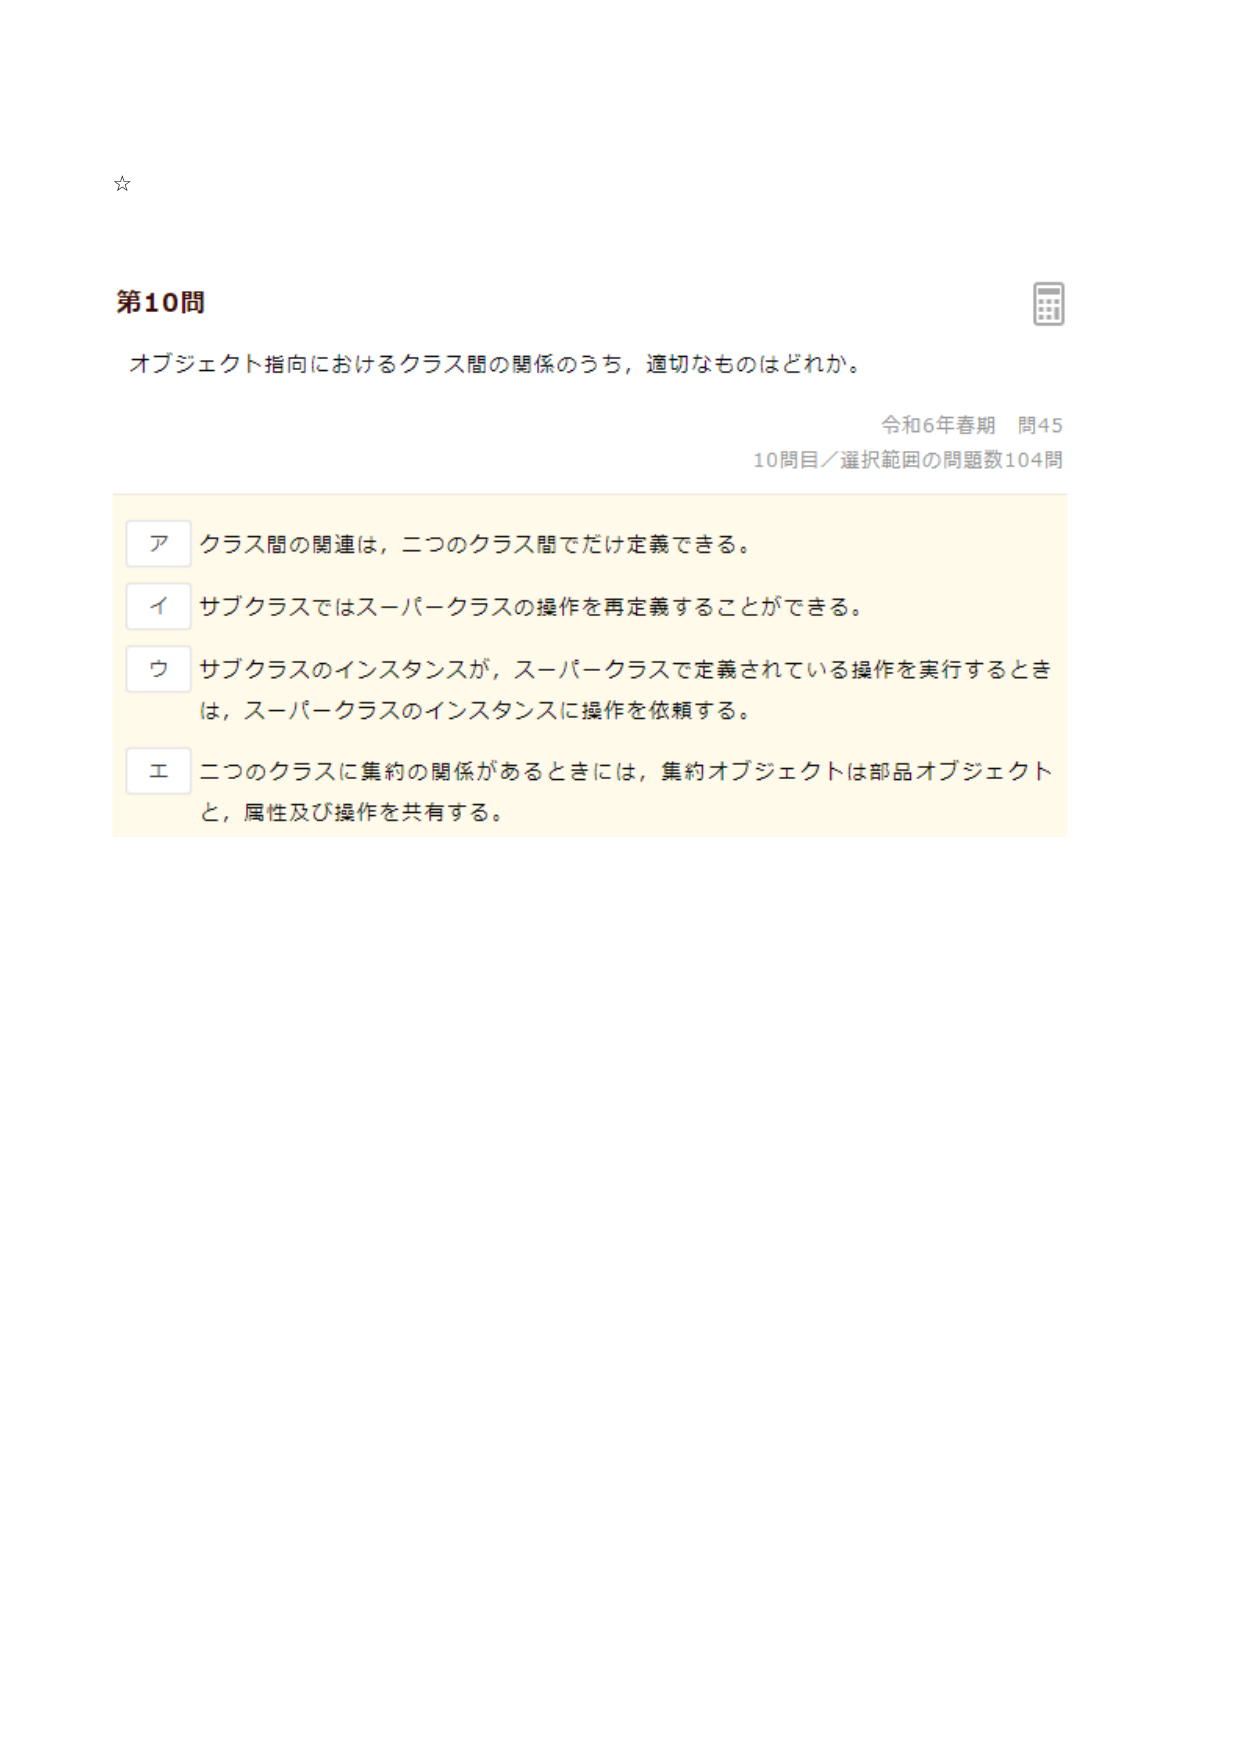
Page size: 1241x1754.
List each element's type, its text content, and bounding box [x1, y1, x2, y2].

text ☆ [112, 164, 1128, 202]
picture [112, 277, 1068, 837]
